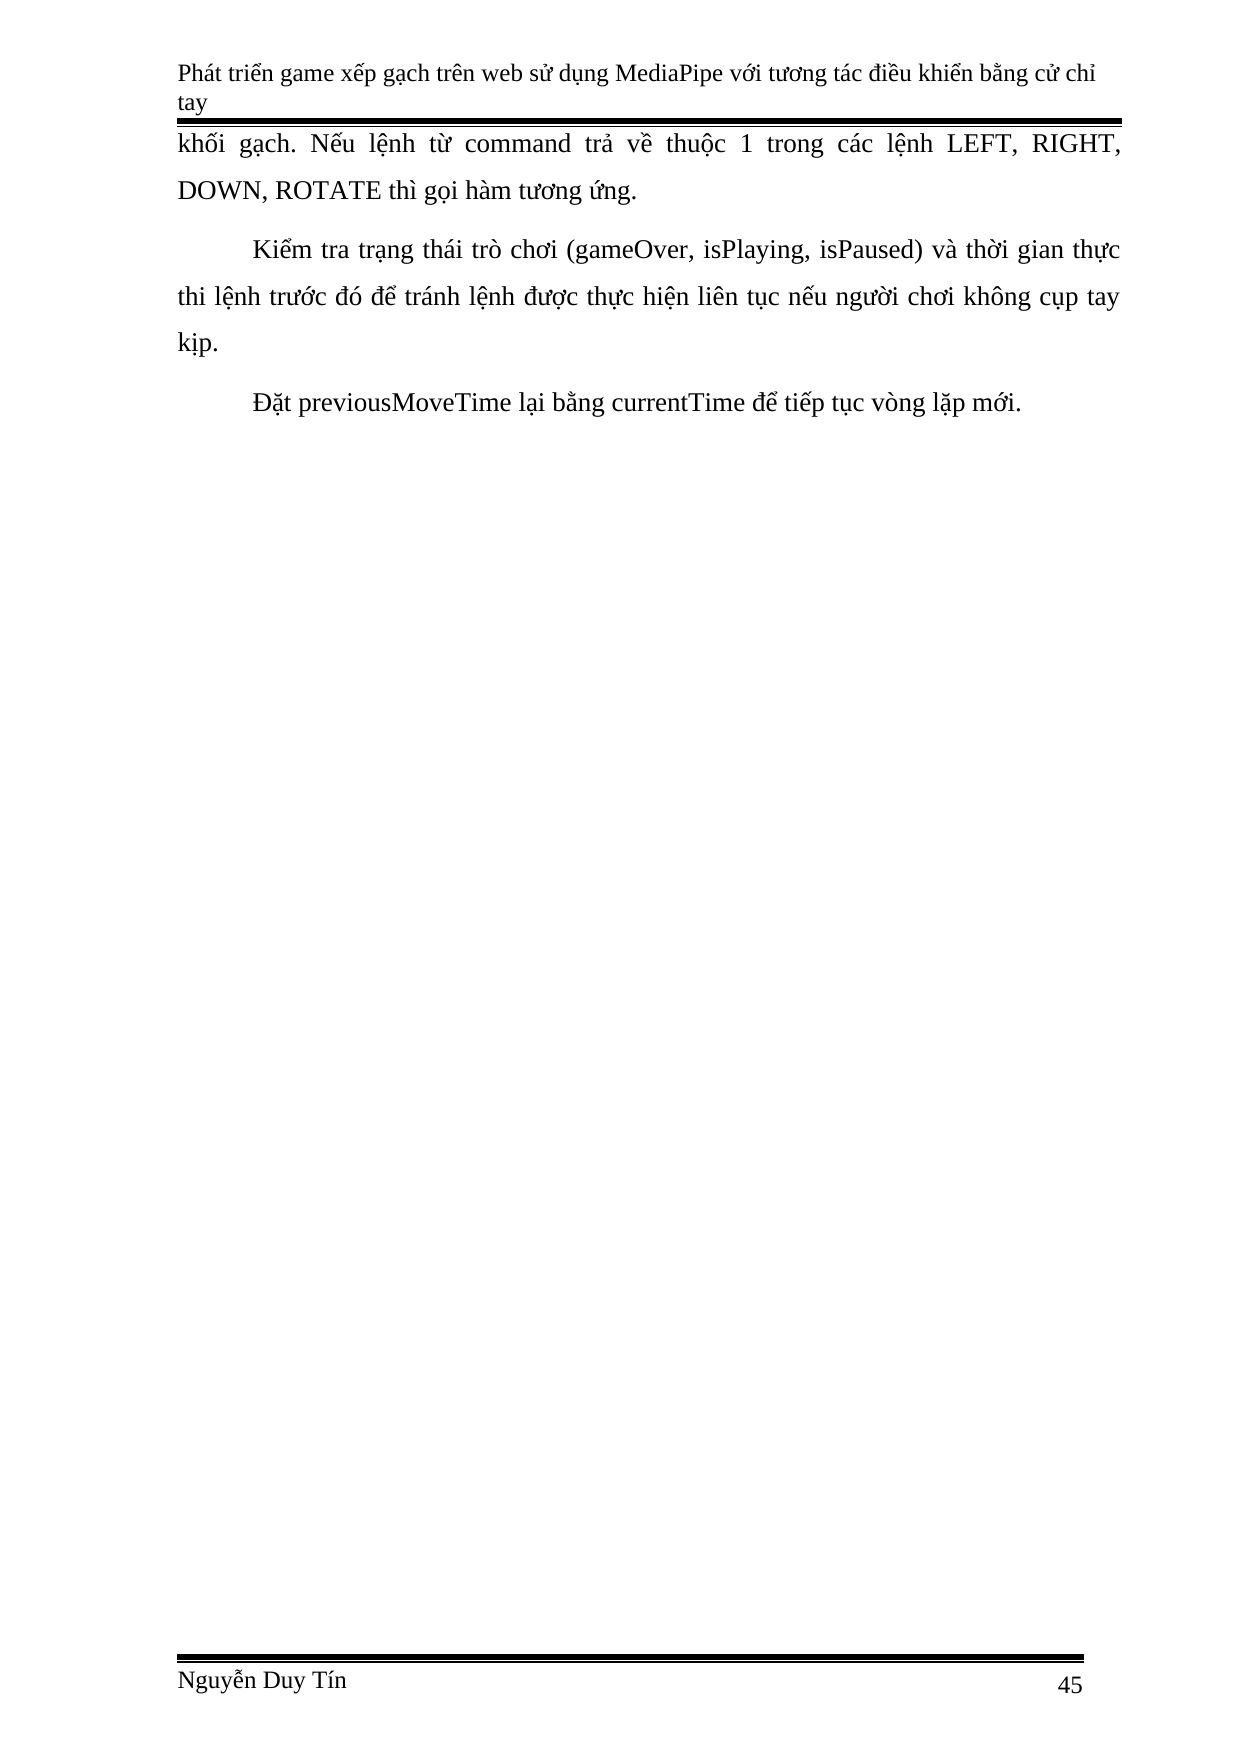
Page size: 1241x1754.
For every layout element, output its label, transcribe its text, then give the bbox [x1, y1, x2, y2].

text Kiểm tra trạng thái trò chơi (gameOver, isPlaying, isPaused) và thời gian thực thi lệnh trước đó để tránh lệnh được thực hiện liên tục nếu người chơi không cụp tay kịp. [177, 233, 1122, 358]
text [177, 127, 1122, 205]
text Đặt previousMoveTime lại bằng currentTime để tiếp tục vòng lặp mới. [177, 386, 1122, 417]
